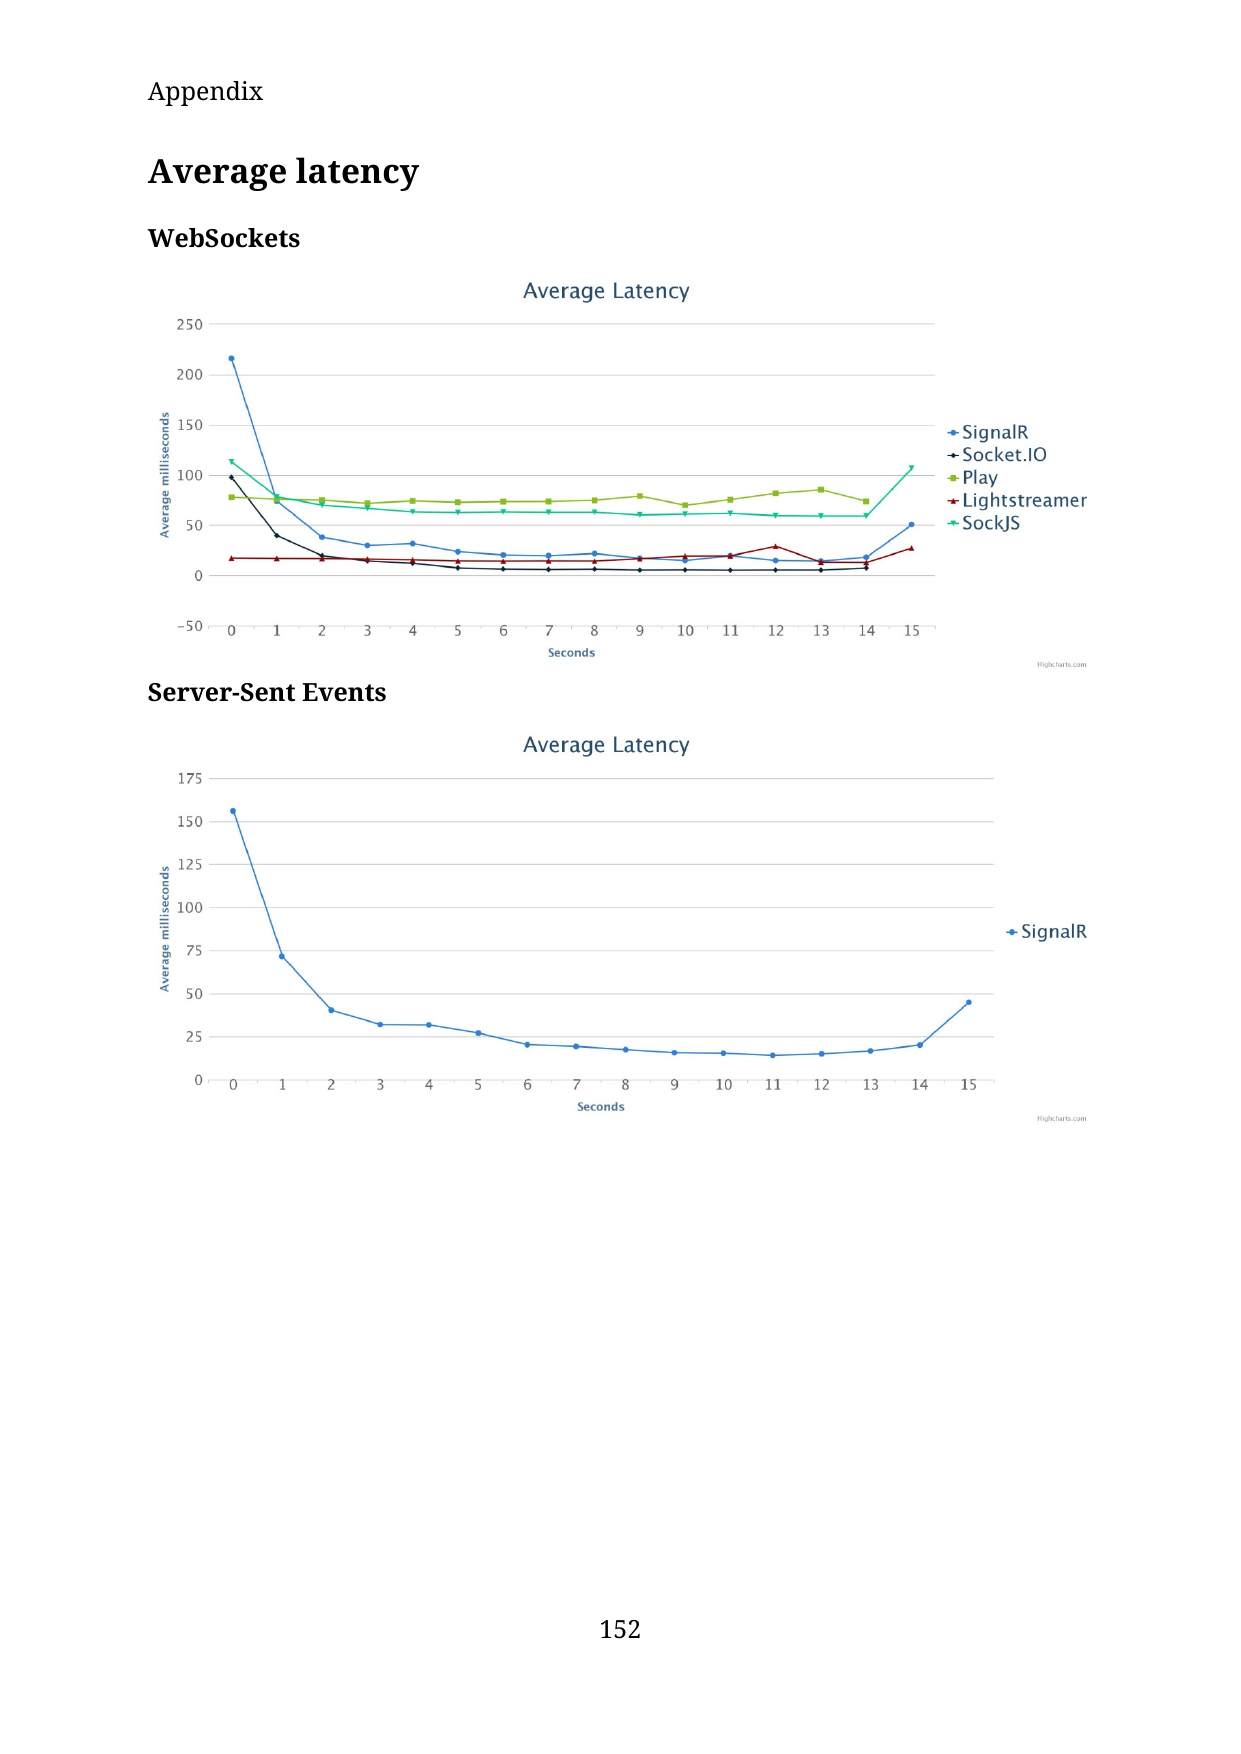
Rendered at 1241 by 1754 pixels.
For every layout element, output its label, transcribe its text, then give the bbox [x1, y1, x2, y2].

picture [147, 280, 1093, 670]
picture [147, 734, 1093, 1124]
text Average latency [148, 148, 1092, 193]
text WebSockets [148, 221, 1092, 255]
text Server-Sent Events [148, 670, 1092, 708]
